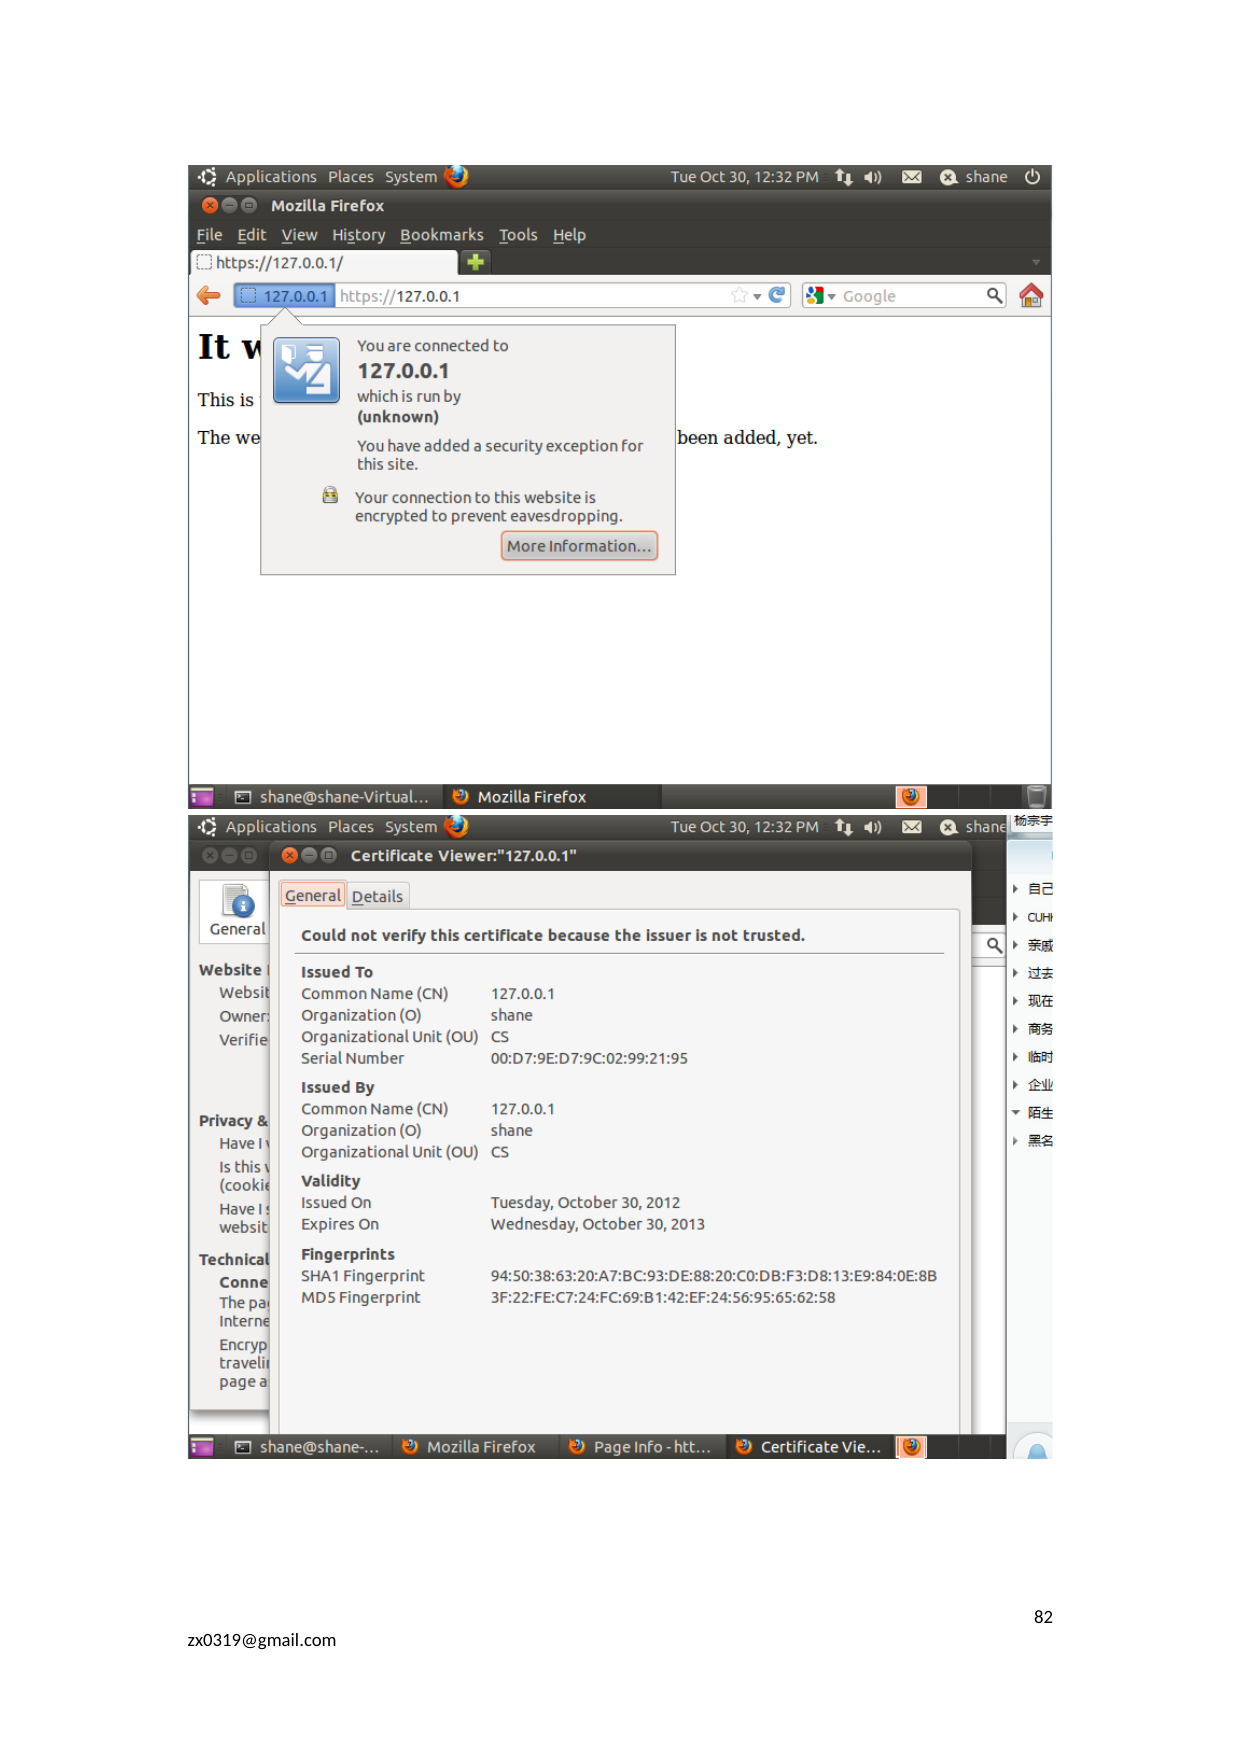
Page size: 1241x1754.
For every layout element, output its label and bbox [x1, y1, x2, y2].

picture [187, 165, 1053, 809]
picture [187, 815, 1053, 1459]
